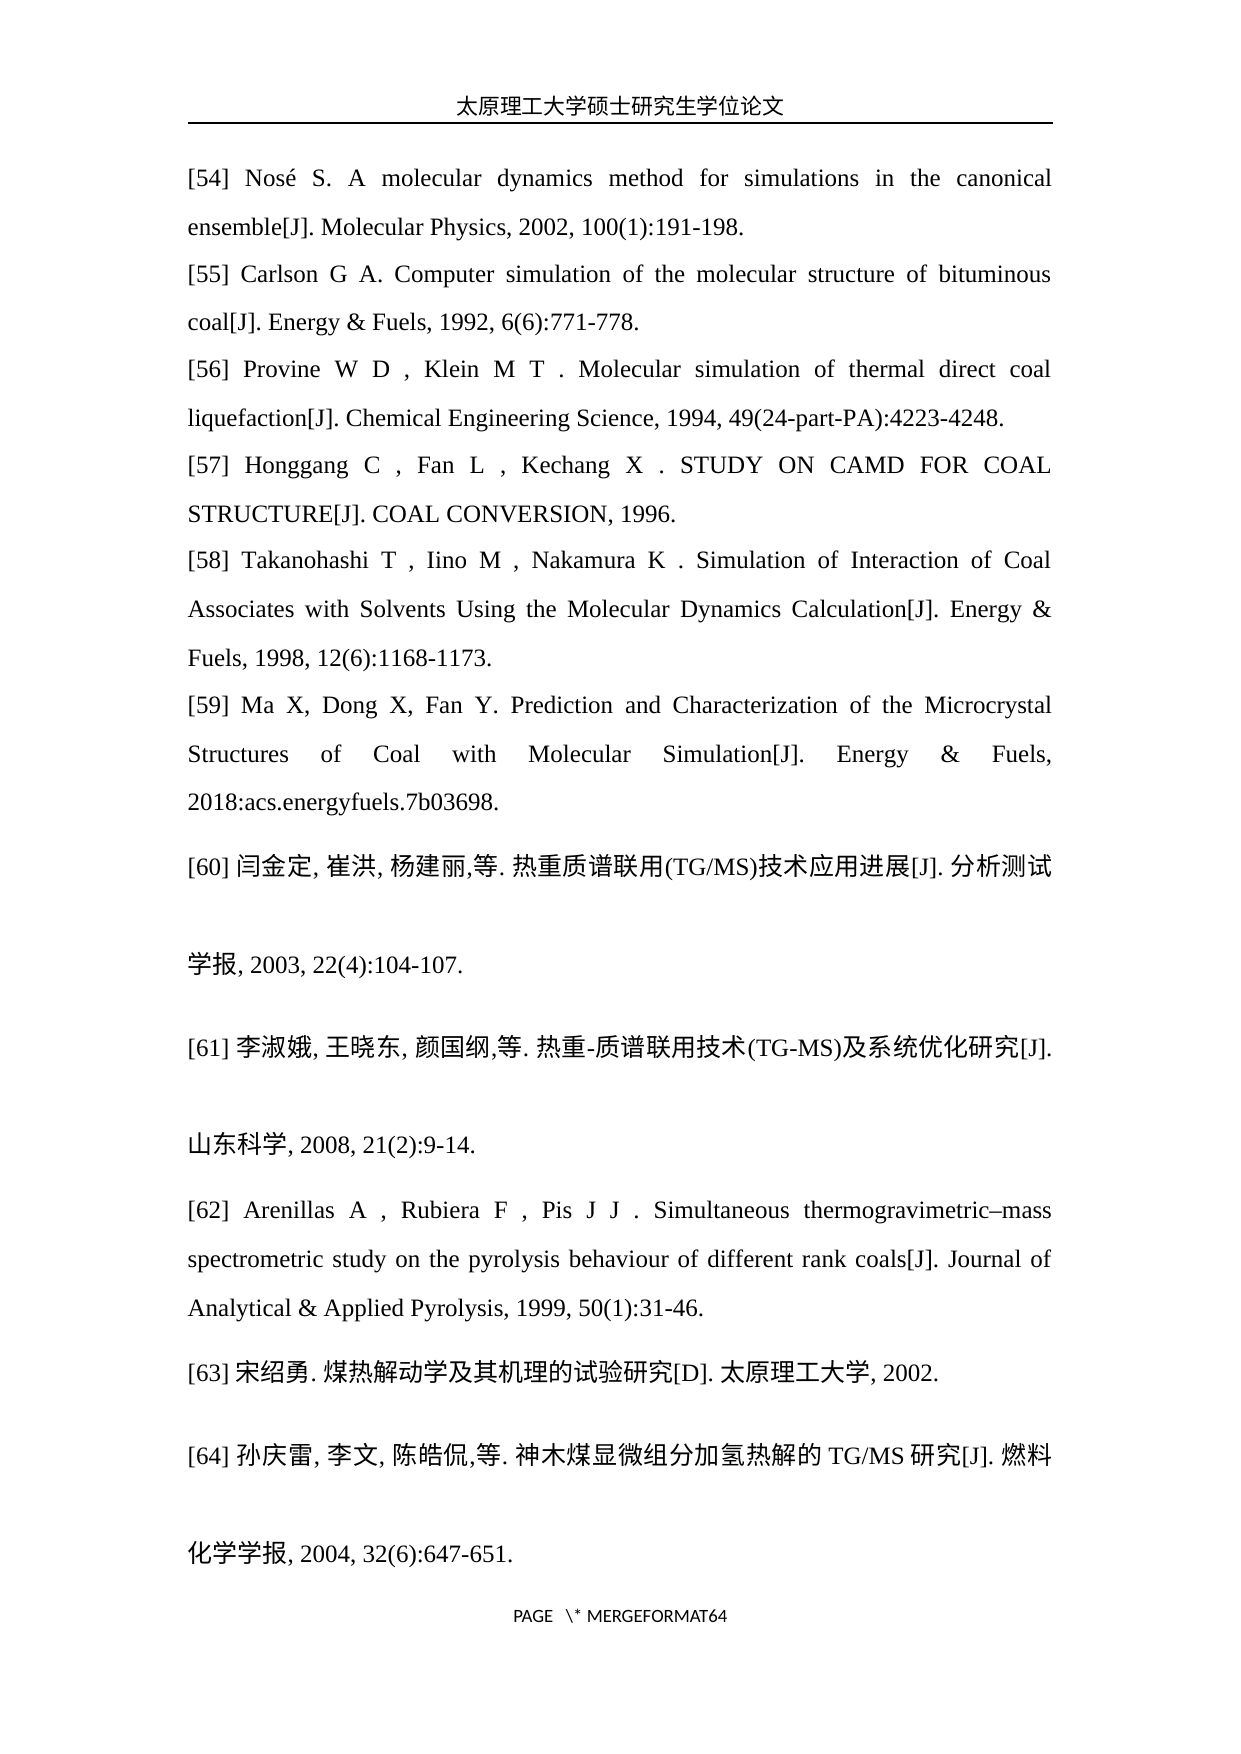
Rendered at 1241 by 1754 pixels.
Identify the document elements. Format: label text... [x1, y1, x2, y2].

text [57] Honggang C , Fan L , Kechang X . STUDY ON CAMD FOR COAL STRUCTURE[J]. COAL CONVERSION, 1996. [187, 448, 1053, 529]
text [64] 孙庆雷, 李文, 陈皓侃,等. 神木煤显微组分加氢热解的TG/MS研究[J]. 燃料化学学报, 2004, 32(6):647-651. [187, 1421, 1053, 1584]
text [63] 宋绍勇. 煤热解动学及其机理的试验研究[D]. 太原理工大学, 2002. [187, 1338, 1053, 1403]
text [56] Provine W D , Klein M T . Molecular simulation of thermal direct coal liquefaction[J]. Chemical Engineering Science, 1994, 49(24-part-PA):4223-4248. [187, 352, 1053, 434]
text [62] Arenillas A , Rubiera F , Pis J J . Simultaneous thermogravimetric–mass spectrometric study on the pyrolysis behaviour of different rank coals[J]. Journal of Analytical & Applied Pyrolysis, 1999, 50(1):31-46. [187, 1194, 1053, 1324]
text [61] 李淑娥, 王晓东, 颜国纲,等. 热重-质谱联用技术(TG-MS)及系统优化研究[J]. 山东科学, 2008, 21(2):9-14. [187, 1013, 1053, 1176]
text [58] Takanohashi T , Iino M , Nakamura K . Simulation of Interaction of Coal Associates with Solvents Using the Molecular Dynamics Calculation[J]. Energy & Fuels, 1998, 12(6):1168-1173. [187, 544, 1053, 674]
text [55] Carlson G A. Computer simulation of the molecular structure of bituminous coal[J]. Energy & Fuels, 1992, 6(6):771-778. [187, 257, 1053, 338]
text [54] Nosé S. A molecular dynamics method for simulations in the canonical ensemble[J]. Molecular Physics, 2002, 100(1):191-198. [187, 161, 1053, 242]
text [60] 闫金定, 崔洪, 杨建丽,等. 热重质谱联用(TG/MS)技术应用进展[J]. 分析测试学报, 2003, 22(4):104-107. [187, 832, 1053, 995]
text [59] Ma X, Dong X, Fan Y. Prediction and Characterization of the Microcrystal Structures of Coal with Molecular Simulation[J]. Energy & Fuels, 2018:acs.energyfuels.7b03698. [187, 688, 1053, 818]
